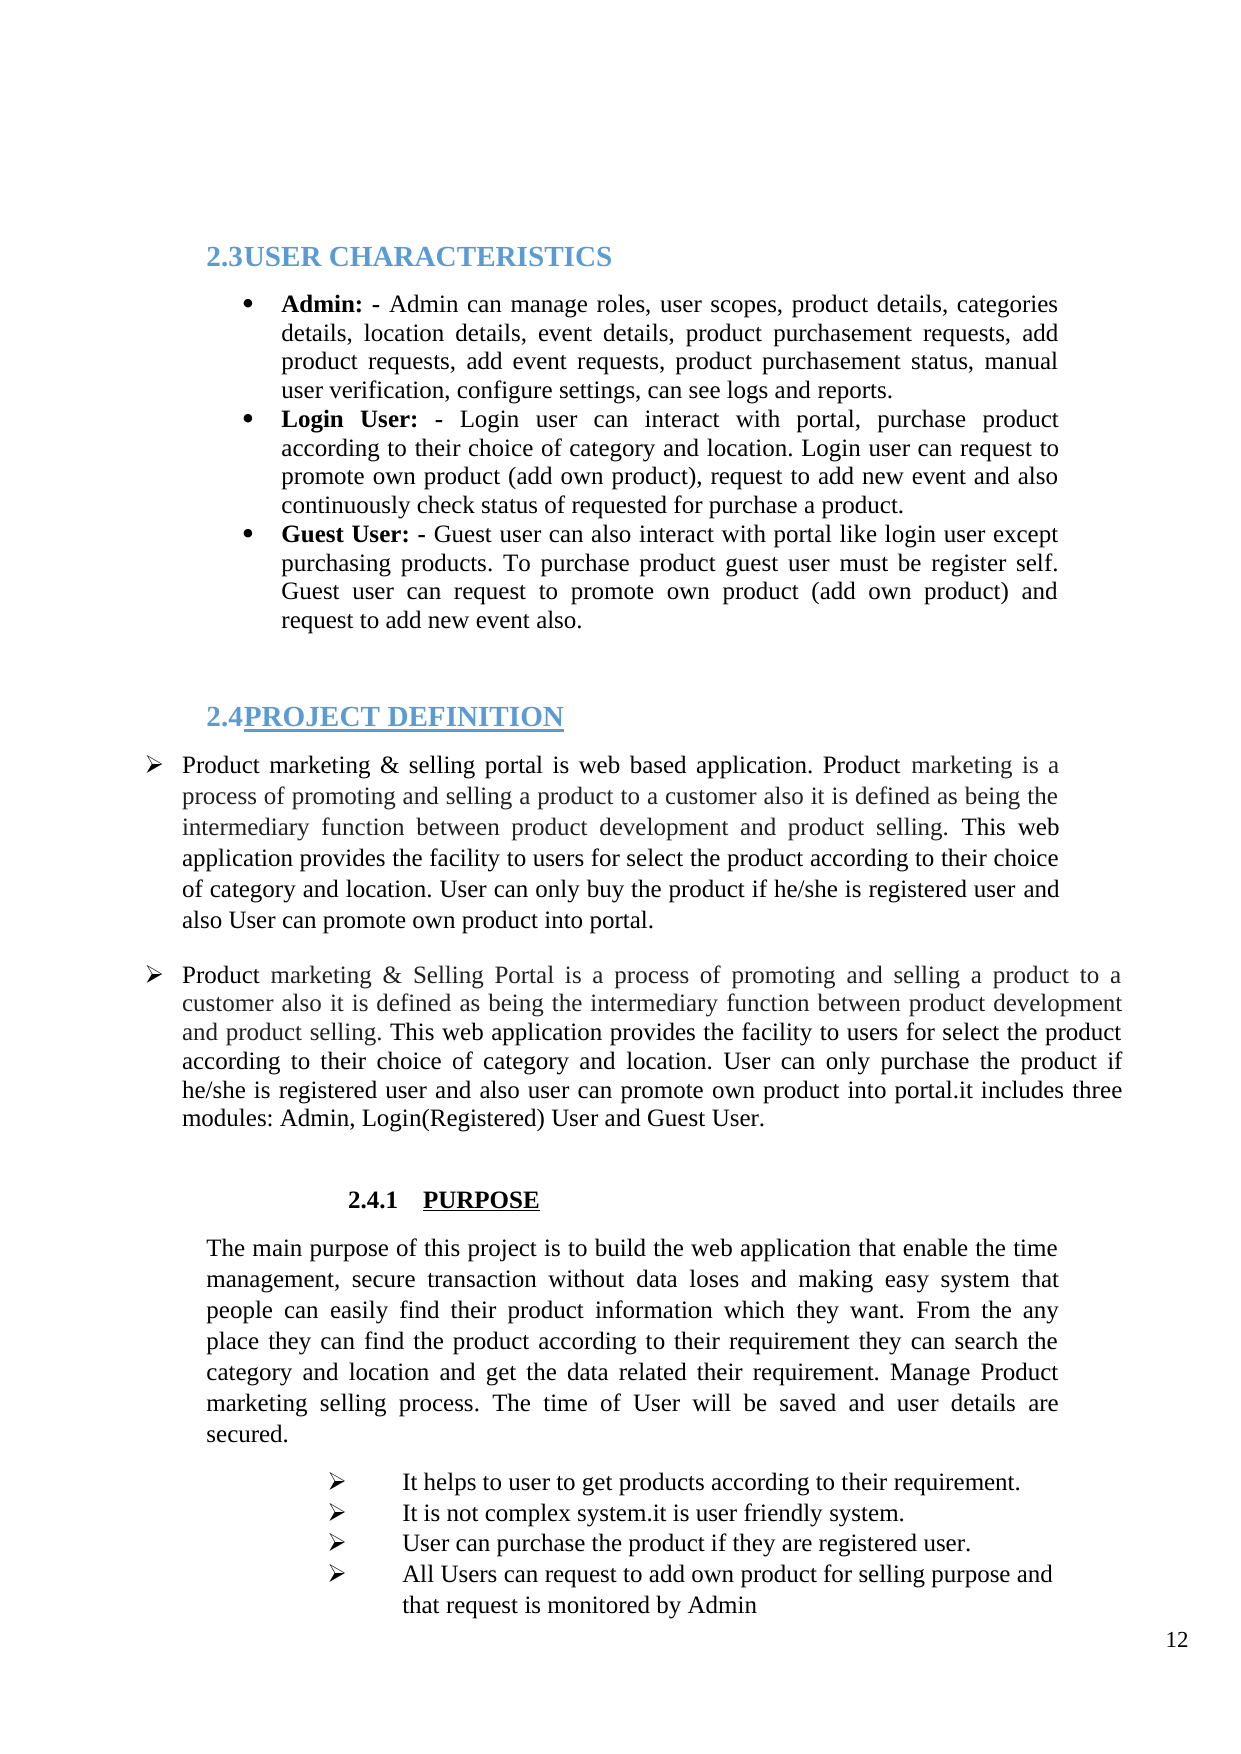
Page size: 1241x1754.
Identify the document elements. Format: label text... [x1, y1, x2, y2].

list Guest User: - Guest user can also interact with portal like login user except purchasing products. To purchase product guest user must be register self. Guest user can request to promote own product (add own product) and request to add new event also. [244, 519, 1059, 634]
list It is not complex system.it is user friendly system. [327, 1498, 1188, 1526]
subtitle PURPOSE [348, 1185, 1188, 1213]
list Product marketing & selling portal is web based application. Product marketing is a process of promoting and selling a product to a customer also it is defined as being the intermediary function between product development and product selling. This web application provides the facility to users for select the product according to their choice of category and location. User can only buy the product if he/she is registered user and also User can promote own product into portal. [144, 750, 1059, 934]
list Product marketing & Selling Portal is a process of promoting and selling a product to a customer also it is defined as being the intermediary function between product development and product selling. This web application provides the facility to users for select the product according to their choice of category and location. User can only purchase the product if he/she is registered user and also user can promote own product into portal.it includes three modules: Admin, Login(Registered) User and Guest User. [144, 960, 1122, 1132]
list User can purchase the product if they are registered user. [327, 1528, 1188, 1557]
subtitle USER CHARACTERISTICS [206, 239, 1188, 272]
list All Users can request to add own product for selling purpose and that request is monitored by Admin [327, 1559, 1059, 1619]
list Login User: - Login user can interact with portal, purchase product according to their choice of category and location. Login user can request to promote own product (add own product), request to add new event and also continuously check status of requested for purchase a product. [244, 404, 1059, 519]
list Admin: - Admin can manage roles, user scopes, product details, categories details, location details, event details, product purchasement requests, add product requests, add event requests, product purchasement status, manual user verification, configure settings, can see logs and reports. [244, 289, 1059, 404]
list PROJECT DEFINITION [206, 699, 1188, 733]
text The main purpose of this project is to build the web application that enable the time management, secure transaction without data loses and making easy system that people can easily find their product information which they want. From the any place they can find the product according to their requirement they can search the category and location and get the data related their requirement. Manage Product marketing selling process. The time of User will be saved and user details are secured. [206, 1233, 1059, 1448]
list It helps to user to get products according to their requirement. [327, 1467, 1188, 1495]
